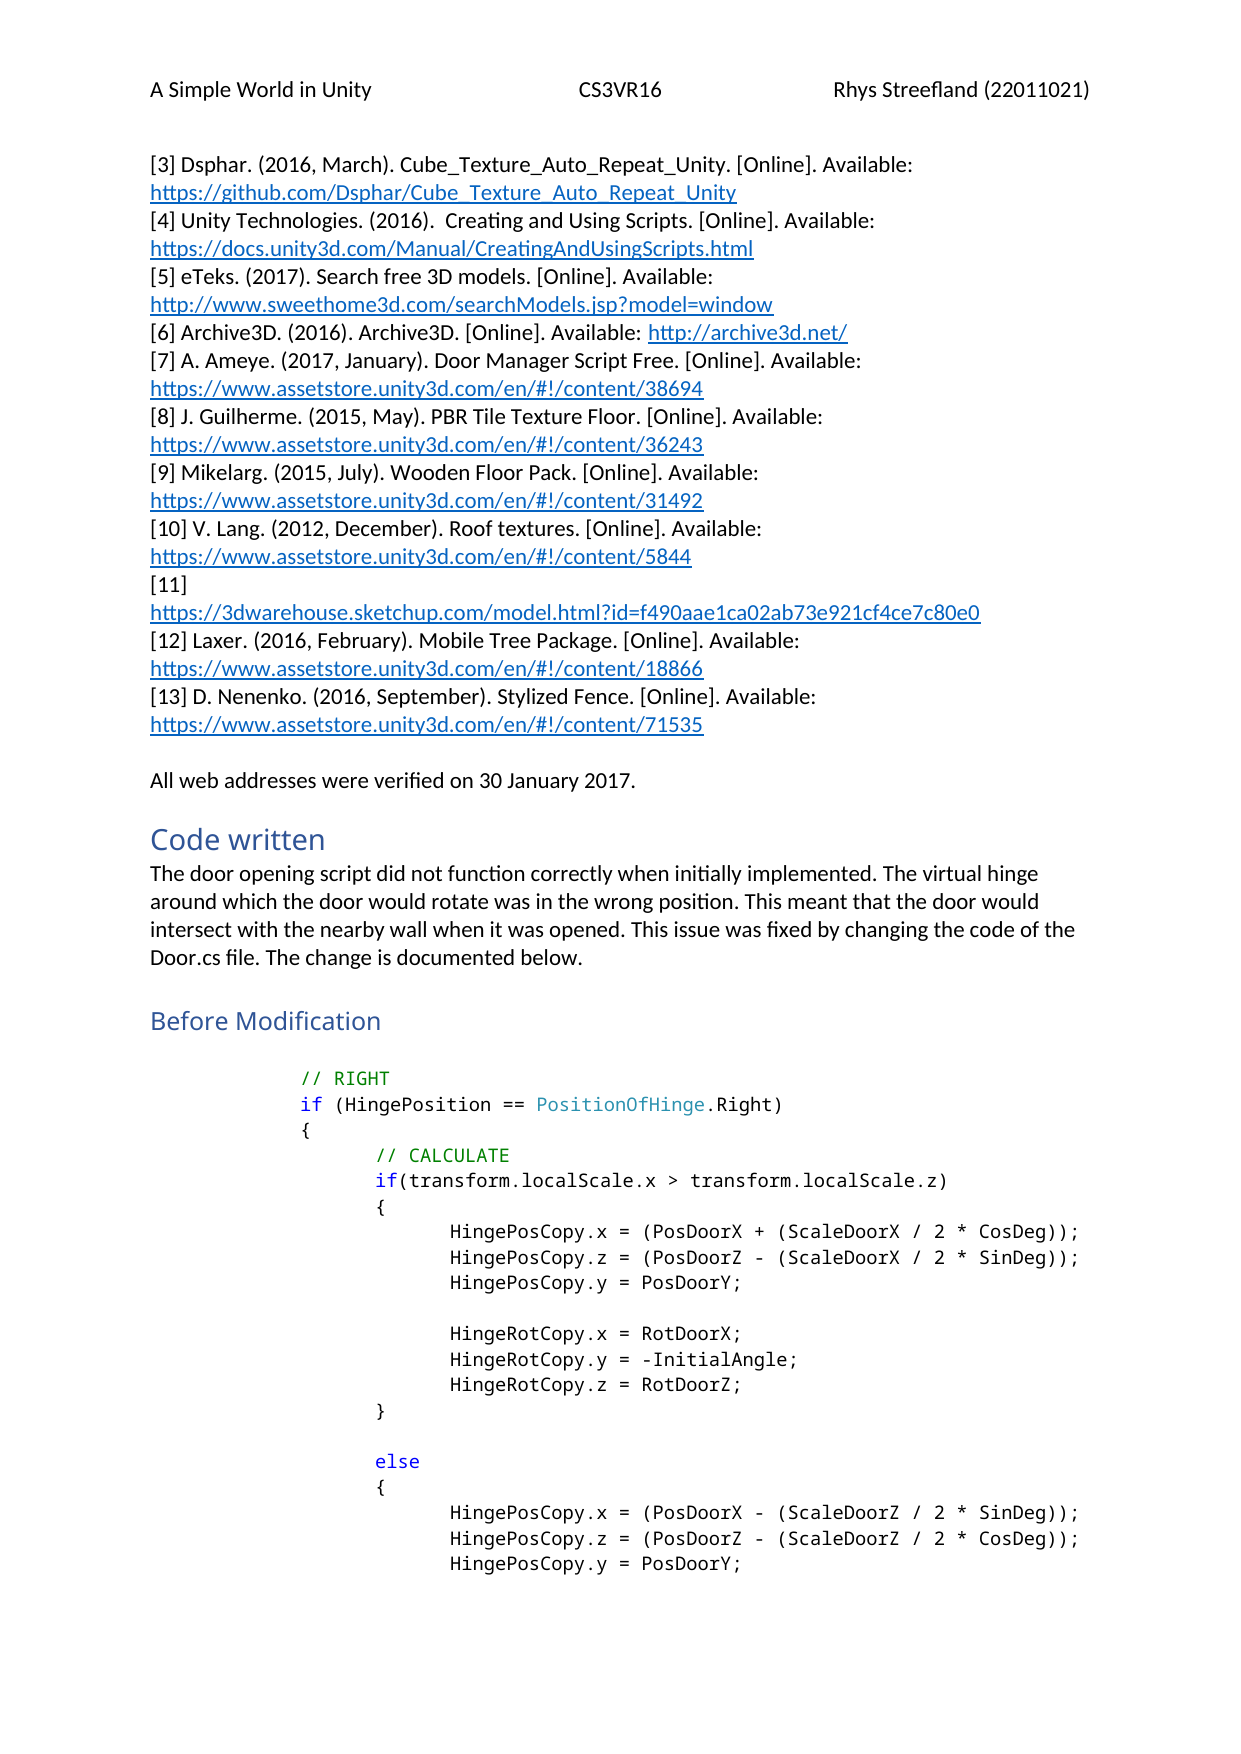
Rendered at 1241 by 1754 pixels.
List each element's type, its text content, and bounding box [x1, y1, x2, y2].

text HingePosCopy.z = (PosDoorZ - (ScaleDoorZ / 2 * CosDeg)); [150, 1525, 1090, 1550]
text [5] eTeks. (2017). Search free 3D models. [Online]. Available: http://www.sweethome3d.com/searchModels.jsp?model=window [150, 262, 1090, 318]
text HingeRotCopy.z = RotDoorZ; [150, 1372, 1090, 1397]
text HingeRotCopy.x = RotDoorX; [150, 1321, 1090, 1346]
text [9] Mikelarg. (2015, July). Wooden Floor Pack. [Online]. Available: https://www.assetstore.unity3d.com/en/#!/content/31492 [150, 458, 1090, 514]
text // CALCULATE [150, 1142, 1090, 1168]
text [10] V. Lang. (2012, December). Roof textures. [Online]. Available: https://www.assetstore.unity3d.com/en/#!/content/5844 [150, 514, 1090, 570]
text [4] Unity Technologies. (2016). Creating and Using Scripts. [Online]. Available: https://docs.unity3d.com/Manual/CreatingAndUsingScripts.html [150, 206, 1090, 262]
text { [150, 1117, 1090, 1142]
text if (HingePosition == PositionOfHinge.Right) [150, 1091, 1090, 1117]
text HingePosCopy.z = (PosDoorZ - (ScaleDoorX / 2 * SinDeg)); [150, 1244, 1090, 1270]
text [8] J. Guilherme. (2015, May). PBR Tile Texture Floor. [Online]. Available: https://www.assetstore.unity3d.com/en/#!/content/36243 [150, 402, 1090, 458]
text [12] Laxer. (2016, February). Mobile Tree Package. [Online]. Available: https://www.assetstore.unity3d.com/en/#!/content/18866 [150, 626, 1090, 682]
text HingePosCopy.y = PosDoorY; [150, 1550, 1090, 1576]
text [13] D. Nenenko. (2016, September). Stylized Fence. [Online]. Available: https://www.assetstore.unity3d.com/en/#!/content/71535 [150, 682, 1090, 738]
text HingeRotCopy.y = -InitialAngle; [150, 1346, 1090, 1372]
subtitle Code written [150, 819, 1090, 859]
text [3] Dsphar. (2016, March). Cube_Texture_Auto_Repeat_Unity. [Online]. Available: https://github.com/Dsphar/Cube_Texture_Auto_Repeat_Unity [150, 150, 1090, 206]
subtitle Before Modification [150, 1003, 1090, 1037]
text else [150, 1448, 1090, 1474]
text { [150, 1474, 1090, 1499]
text HingePosCopy.x = (PosDoorX + (ScaleDoorX / 2 * CosDeg)); [150, 1219, 1090, 1244]
text The door opening script did not function correctly when initially implemented. The virtual hinge around which the door would rotate was in the wrong position. This meant that the door would intersect with the nearby wall when it was opened. This issue was fixed by changing the code of the Door.cs file. The change is documented below. [150, 859, 1090, 971]
text [11] [150, 570, 1090, 598]
text } [150, 1397, 1090, 1423]
text https://3dwarehouse.sketchup.com/model.html?id=f490aae1ca02ab73e921cf4ce7c80e0 [150, 598, 1090, 626]
text [7] A. Ameye. (2017, January). Door Manager Script Free. [Online]. Available: https://www.assetstore.unity3d.com/en/#!/content/38694 [150, 346, 1090, 402]
text { [150, 1193, 1090, 1219]
text [6] Archive3D. (2016). Archive3D. [Online]. Available: http://archive3d.net/ [150, 318, 1090, 346]
text // RIGHT [225, 1066, 1090, 1091]
text if(transform.localScale.x > transform.localScale.z) [150, 1168, 1090, 1193]
text HingePosCopy.y = PosDoorY; [150, 1270, 1090, 1295]
text HingePosCopy.x = (PosDoorX - (ScaleDoorZ / 2 * SinDeg)); [150, 1499, 1090, 1525]
text All web addresses were verified on 30 January 2017. [150, 766, 1090, 794]
